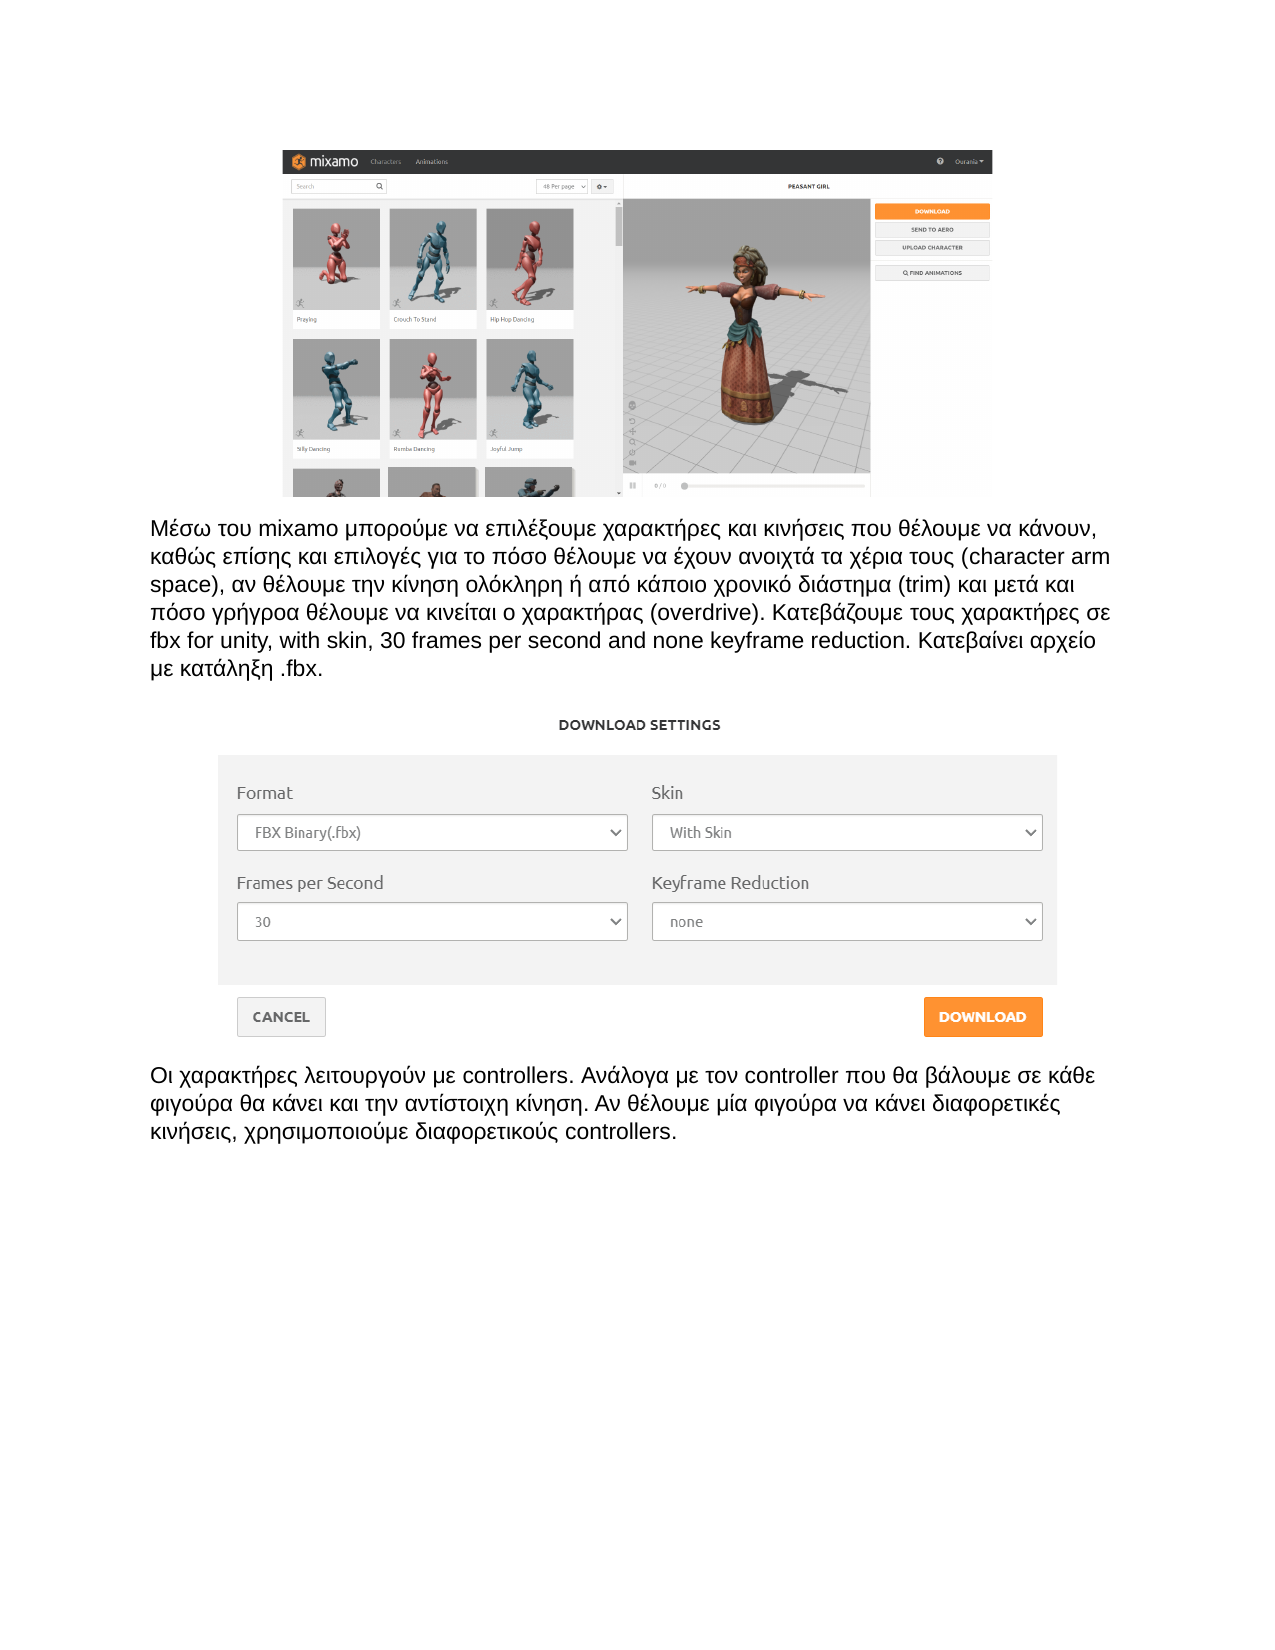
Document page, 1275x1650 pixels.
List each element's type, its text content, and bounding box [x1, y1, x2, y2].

text Μέσω του mixamo μπορούμε να επιλέξουμε χαρακτήρες και κινήσεις που θέλουμε να κάνουν, καθώς επίσης και επιλογές για το πόσο θέλουμε να έχουν ανοιχτά τα χέρια τους (character arm space), αν θέλουμε την κίνηση ολόκληρη ή από κάποιο χρονικό διάστημα (trim) και μετά και πόσο γρήγροα θέλουμε να κινείται ο χαρακτήρας (overdrive). Κατεβάζουμε τους χαρακτήρες σε fbx for unity, with skin, 30 frames per second and none keyframe reduction. Κατεβαίνει αρχείο με κατάληξη .fbx. [150, 515, 1125, 681]
picture [282, 150, 993, 497]
picture [218, 699, 1058, 1044]
text Οι χαρακτήρες λειτουργούν με controllers. Ανάλογα με τον controller που θα βάλουμε σε κάθε φιγούρα θα κάνει και την αντίστοιχη κίνηση. Αν θέλουμε μία φιγούρα να κάνει διαφορετικές κινήσεις, χρησιμοποιούμε διαφορετικούς controllers. [150, 1062, 1125, 1144]
